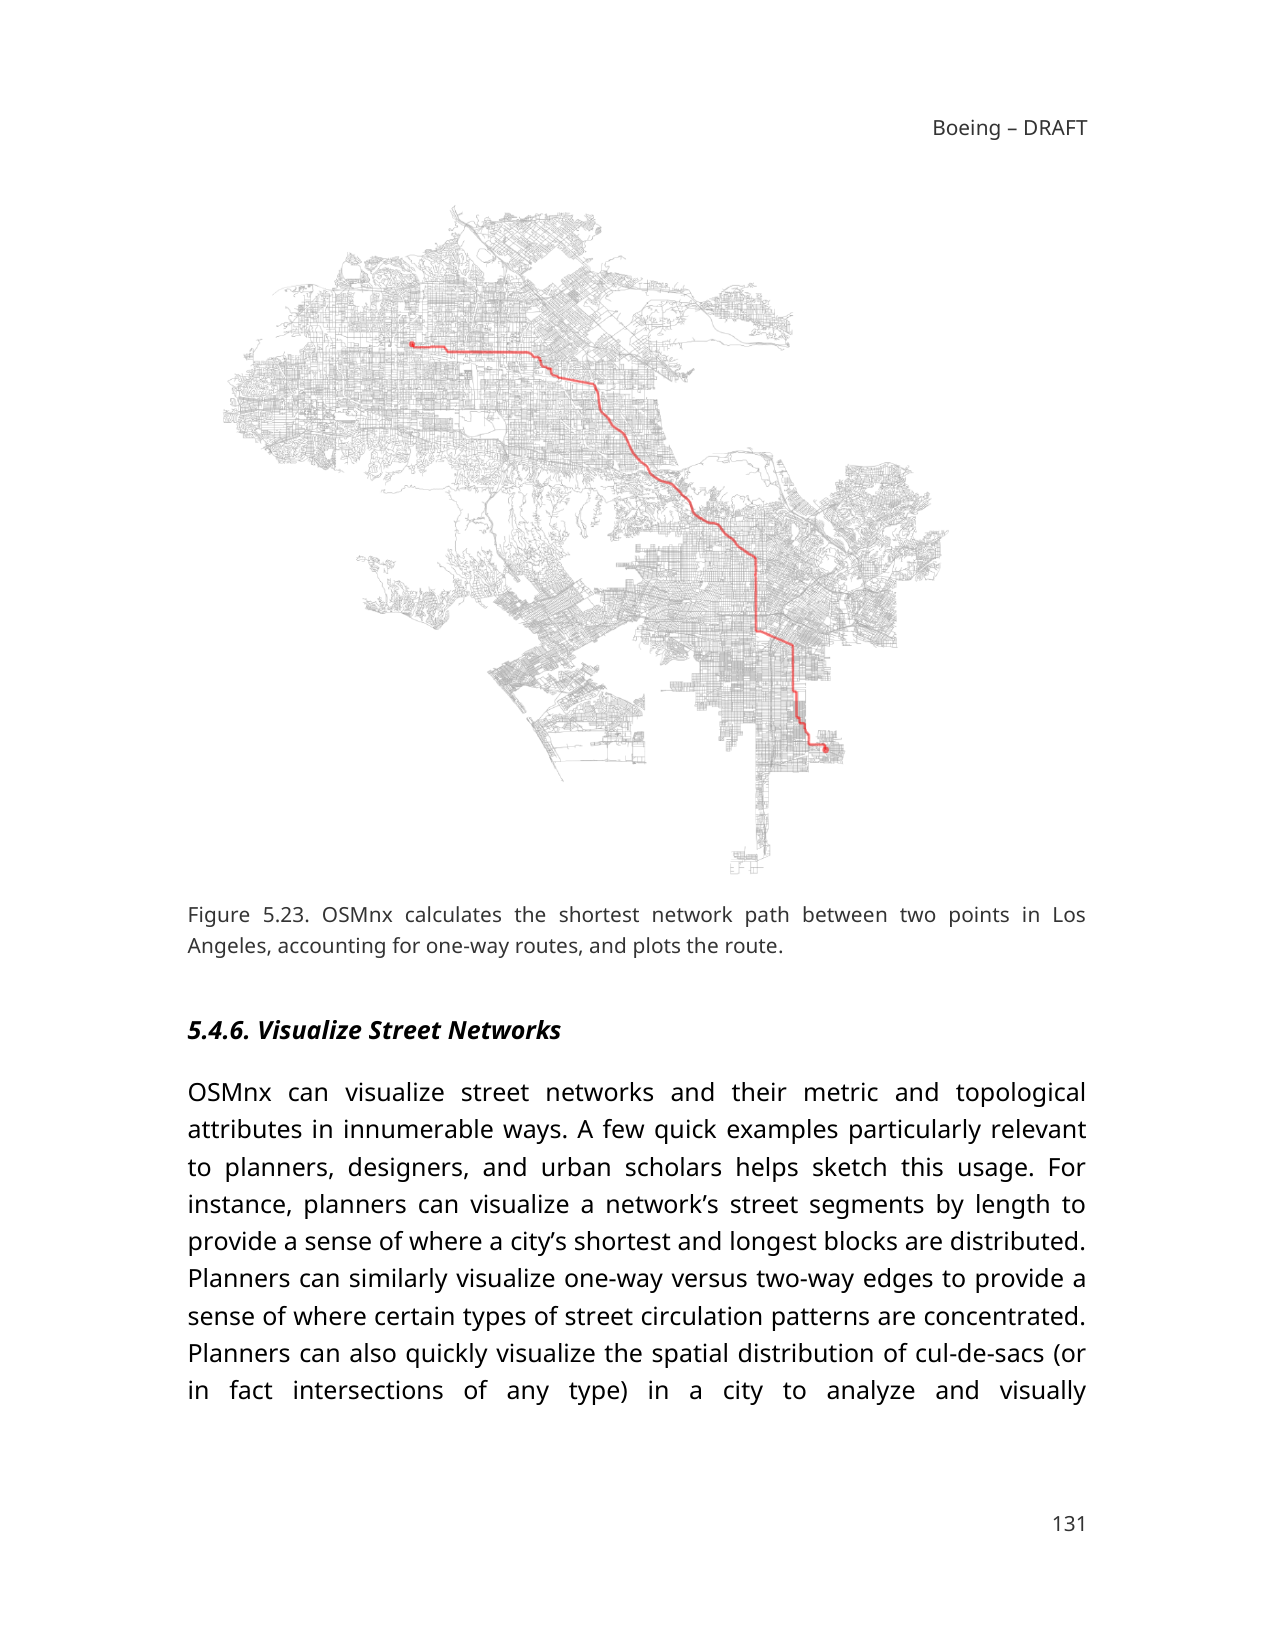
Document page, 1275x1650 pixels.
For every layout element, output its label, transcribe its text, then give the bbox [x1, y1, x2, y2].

subtitle Visualize Street Networks [187, 1013, 1087, 1047]
picture [187, 187, 967, 900]
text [187, 1075, 1087, 1407]
